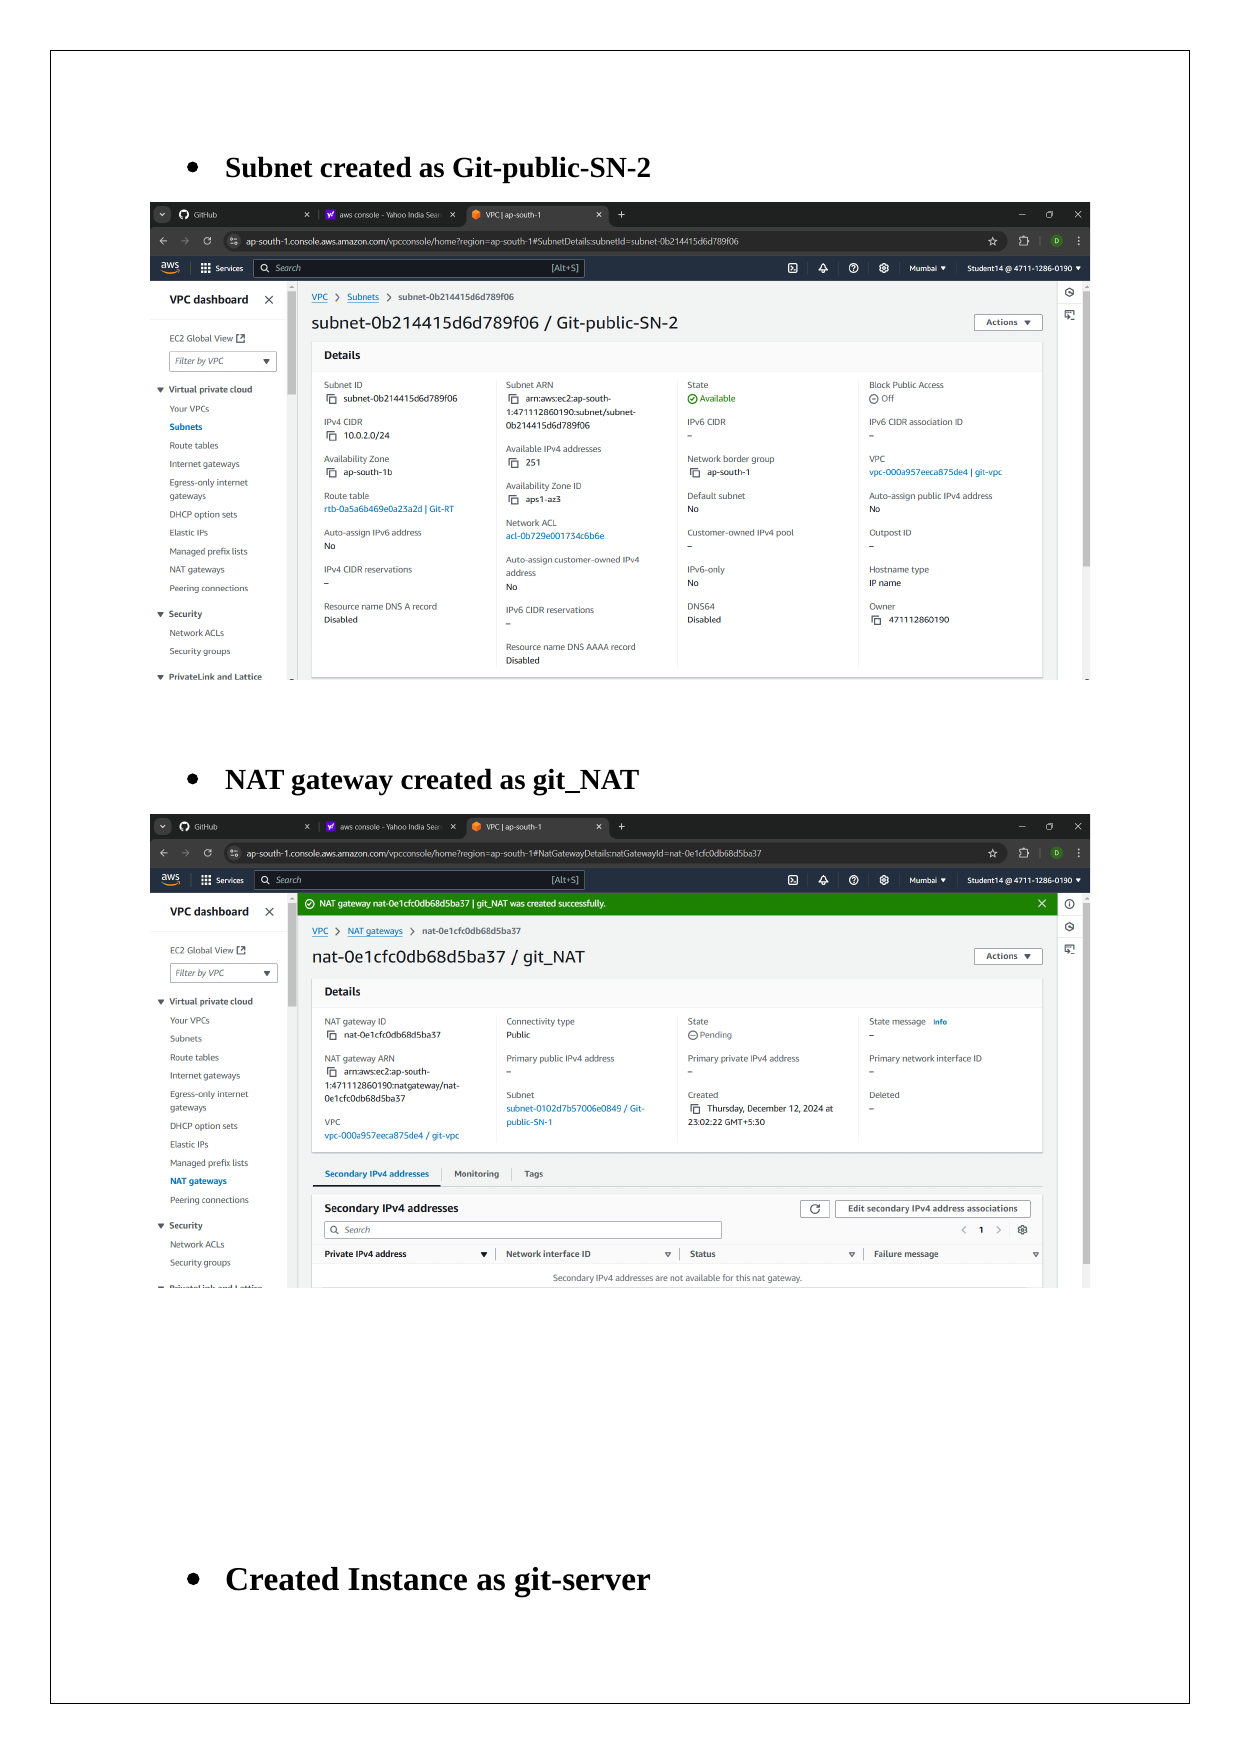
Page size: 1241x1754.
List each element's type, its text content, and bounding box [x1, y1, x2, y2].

list NAT gateway created as git_NAT [187, 762, 1090, 795]
picture [150, 814, 1091, 1288]
list Created Instance as git-server [187, 1559, 1090, 1598]
picture [150, 202, 1091, 680]
list Subnet created as Git-public-SN-2 [187, 150, 1090, 184]
